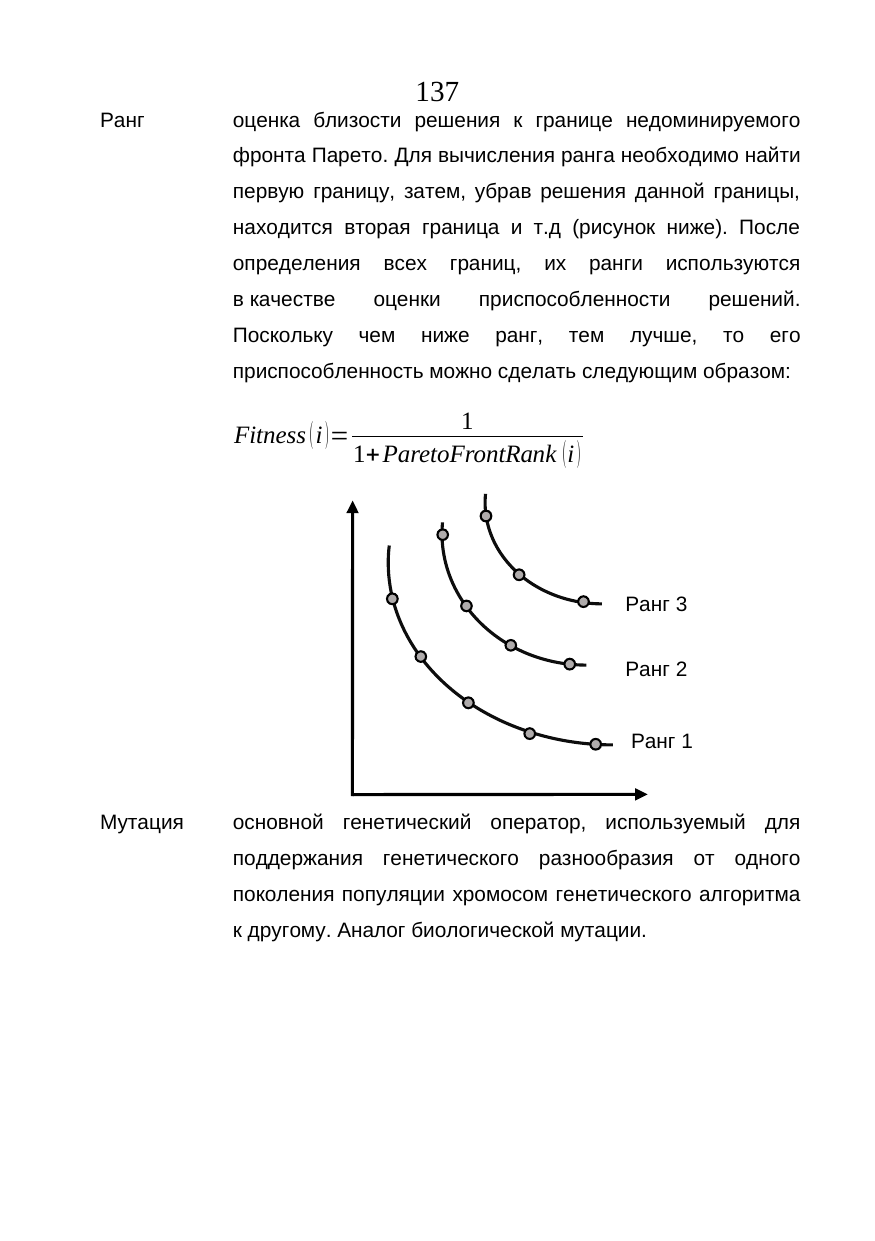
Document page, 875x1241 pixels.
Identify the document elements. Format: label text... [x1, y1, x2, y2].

table_cell оценка близости решения к границе недоминируемого фронта Парето. Для вычисления ранга необходимо найти первую границу, затем, убрав решения данной границы, находится вторая граница и т.д (рисунок ниже). После определения всех границ, их ранги используются в качестве оценки приспособленности решений. Поскольку чем ниже ранг, тем лучше, то его приспособленность можно сделать следующим образом: [221, 108, 812, 810]
table_cell Мутация [89, 810, 221, 1031]
table_cell основной генетический оператор, используемый для поддержания генетического разнообразия от одного поколения популяции хромосом генетического алгоритма к другому. Аналог биологической мутации. [221, 810, 812, 1031]
table_cell Ранг [89, 108, 221, 810]
